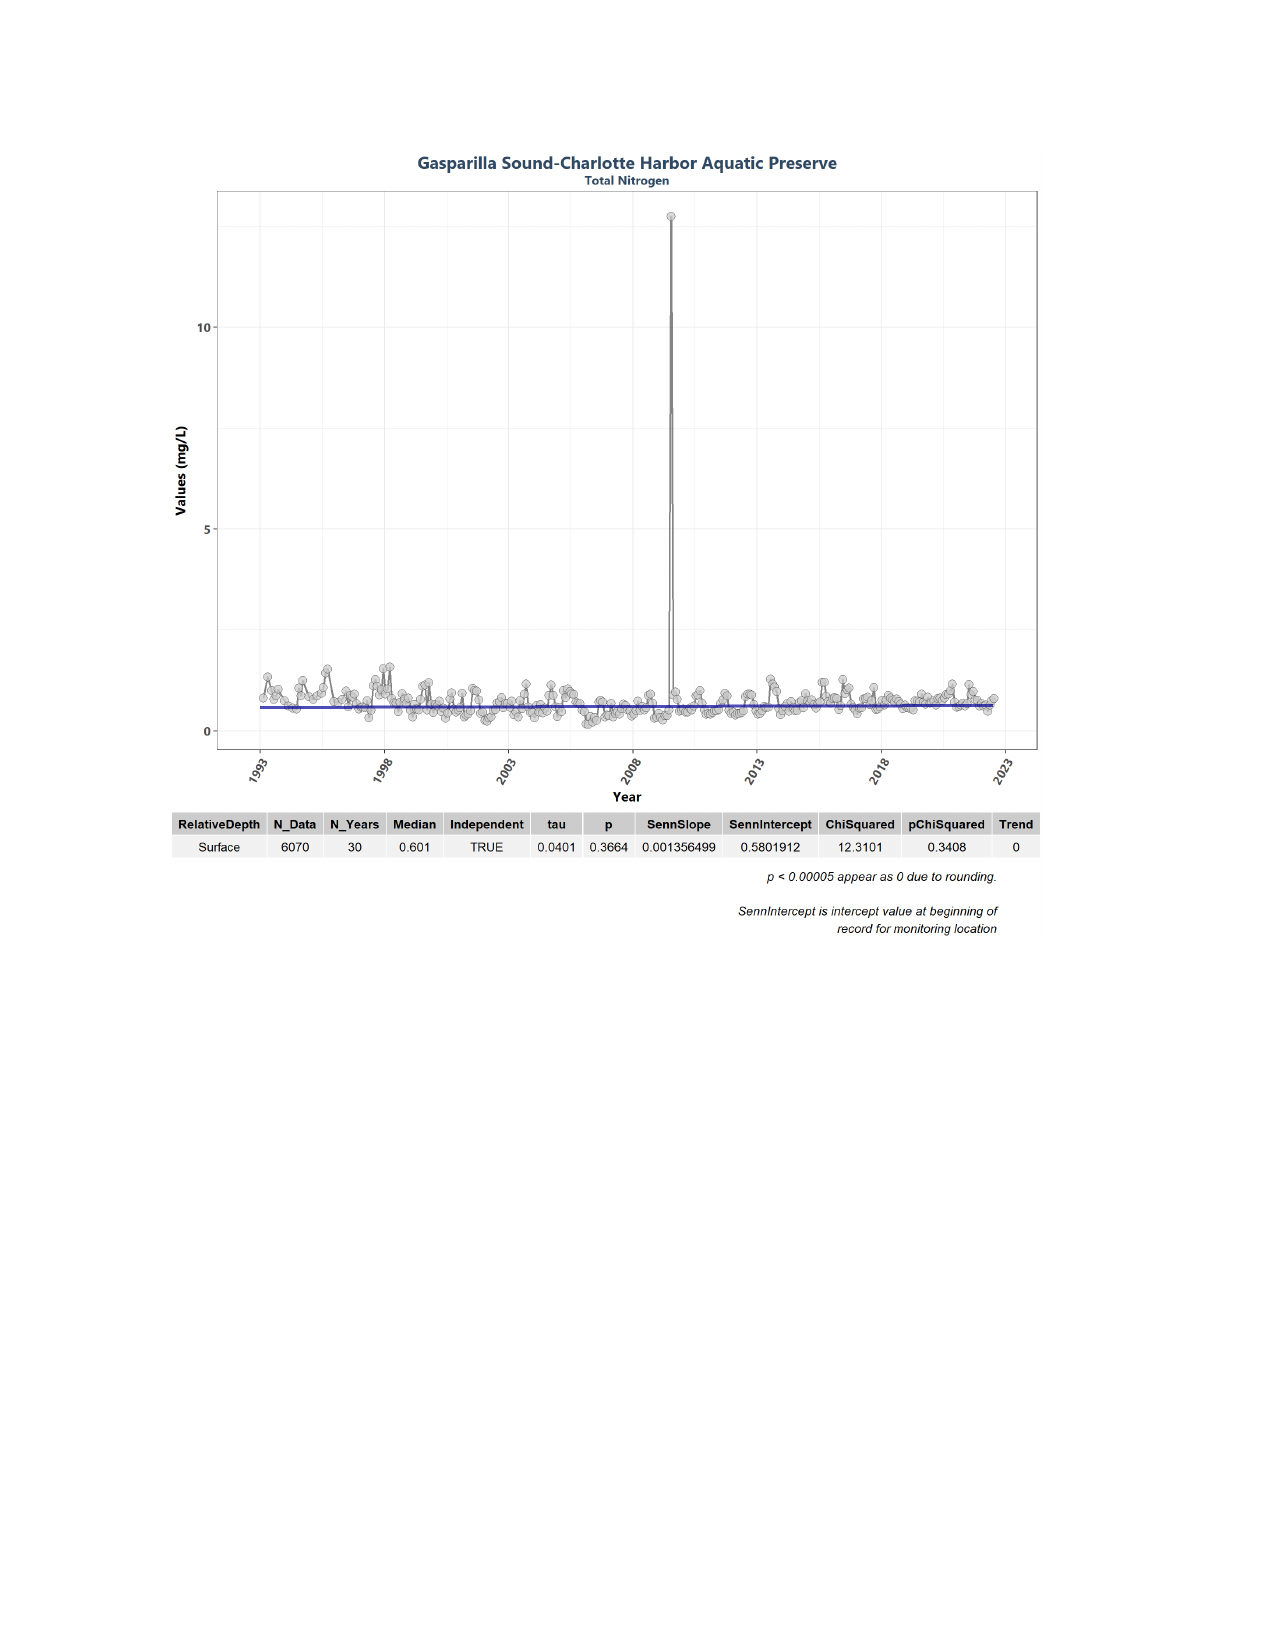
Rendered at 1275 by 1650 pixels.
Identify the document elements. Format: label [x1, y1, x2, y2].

picture [168, 150, 1044, 938]
